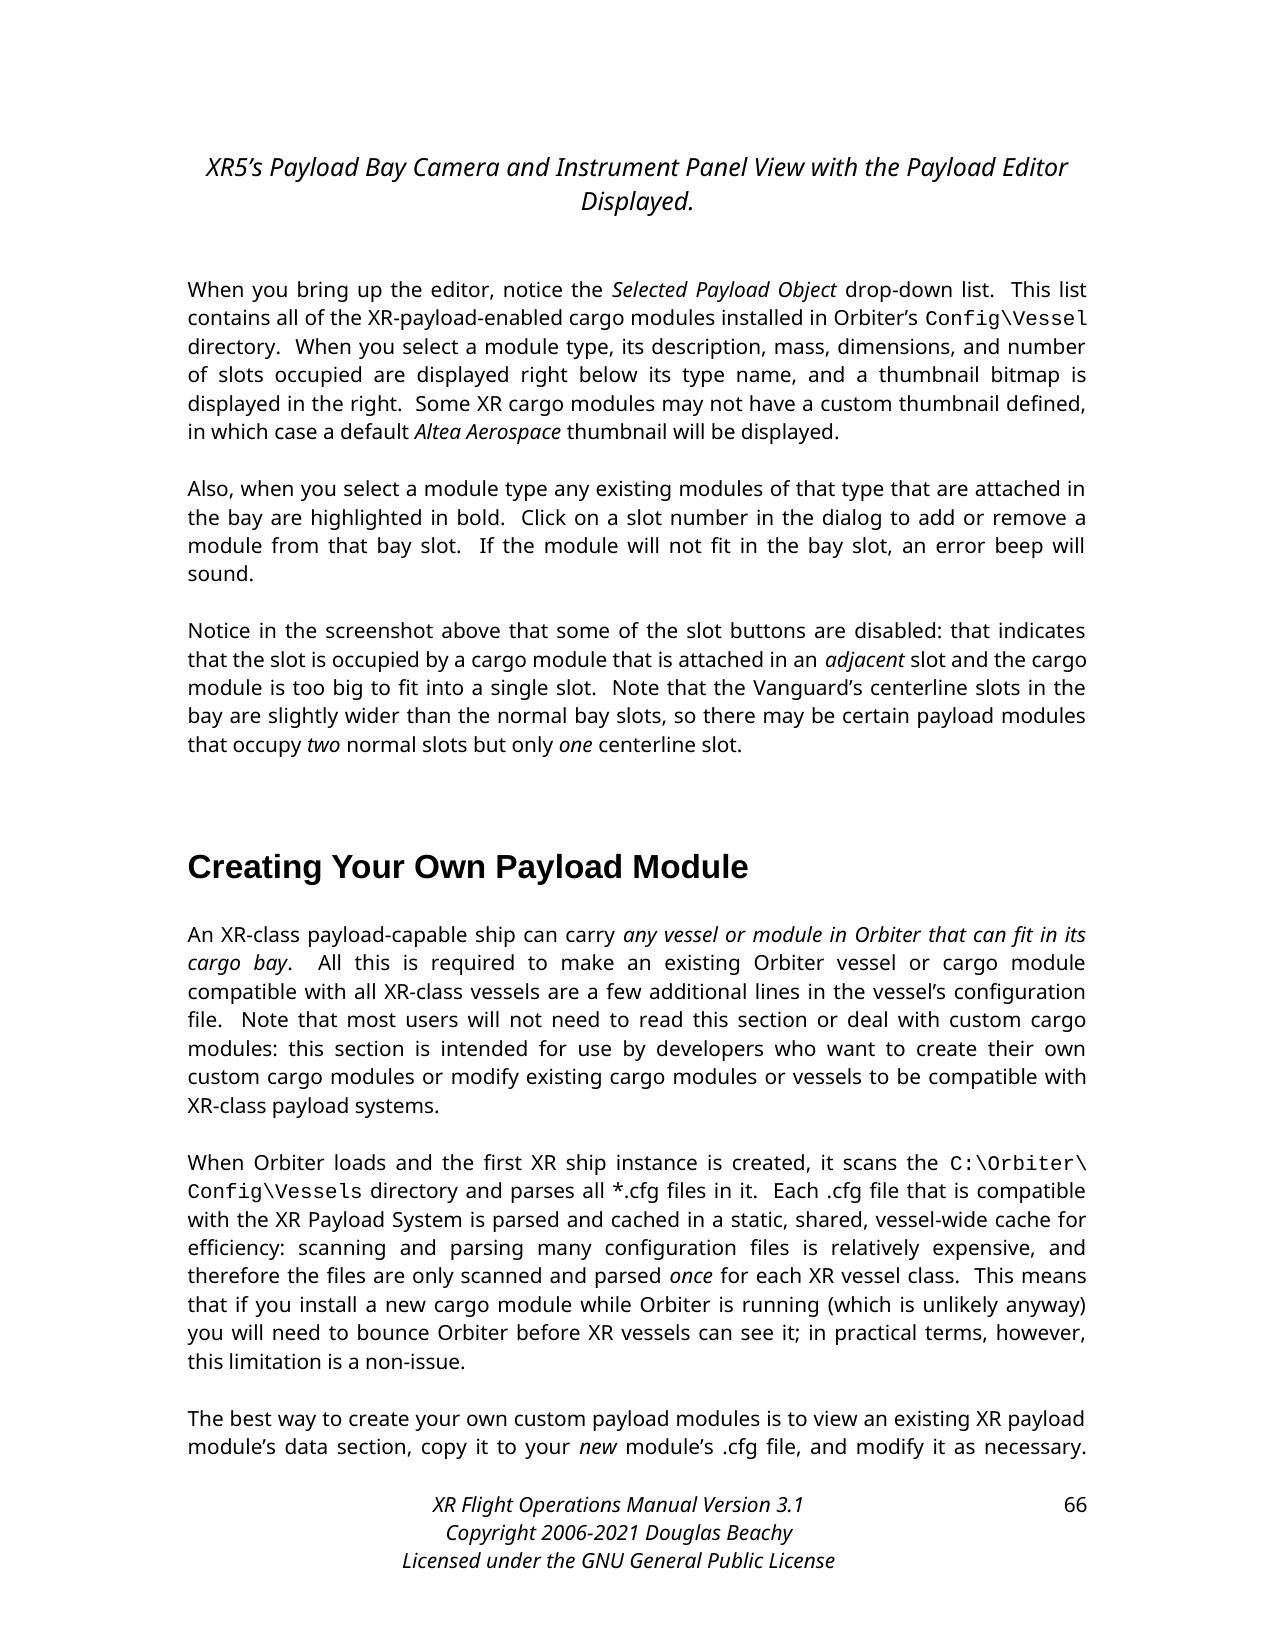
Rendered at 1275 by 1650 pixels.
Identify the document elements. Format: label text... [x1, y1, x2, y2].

text When you bring up the editor, notice the Selected Payload Object drop-down list. This list contains all of the XR-payload-enabled cargo modules installed in Orbiter’s Config\Vessel directory. When you select a module type, its description, mass, dimensions, and number of slots occupied are displayed right below its type name, and a thumbnail bitmap is displayed in the right. Some XR cargo modules may not have a custom thumbnail defined, in which case a default Altea Aerospace thumbnail will be displayed. [187, 275, 1087, 446]
text Notice in the screenshot above that some of the slot buttons are disabled: that indicates that the slot is occupied by a cargo module that is attached in an adjacent slot and the cargo module is too big to fit into a single slot. Note that the Vanguard’s centerline slots in the bay are slightly wider than the normal bay slots, so there may be certain payload modules that occupy two normal slots but only one centerline slot. [187, 616, 1087, 758]
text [187, 1404, 1087, 1461]
text An XR-class payload-capable ship can carry any vessel or module in Orbiter that can fit in its cargo bay. All this is required to make an existing Orbiter vessel or cargo module compatible with all XR-class vessels are a few additional lines in the vessel’s configuration file. Note that most users will not need to read this section or deal with custom cargo modules: this section is intended for use by developers who want to create their own custom cargo modules or modify existing cargo modules or vessels to be compatible with XR-class payload systems. [187, 920, 1087, 1119]
text XR5’s Camera and Instrument Panel View with the Payload Editor Displayed. [187, 150, 1087, 218]
text When Orbiter loads and the first XR ship instance is created, it scans the C:\Orbiter\Config\Vessels directory and parses all *.cfg files in it. Each .cfg file that is compatible with the XR Payload System is parsed and cached in a static, shared, vessel-wide cache for efficiency: scanning and parsing many configuration files is relatively expensive, and therefore the files are only scanned and parsed once for each XR vessel class. This means that if you install a new cargo module while Orbiter is running (which is unlikely anyway) you will need to bounce Orbiter before XR vessels can see it; in practical terms, however, this limitation is a non-issue. [187, 1148, 1087, 1375]
text Also, when you select a module type any existing modules of that type that are attached in the bay are highlighted in bold. Click on a slot number in the dialog to add or remove a module from that bay slot. If the module will not fit in the bay slot, an error beep will sound. [187, 474, 1087, 588]
subtitle Creating Your Own Payload Module [187, 847, 1087, 885]
